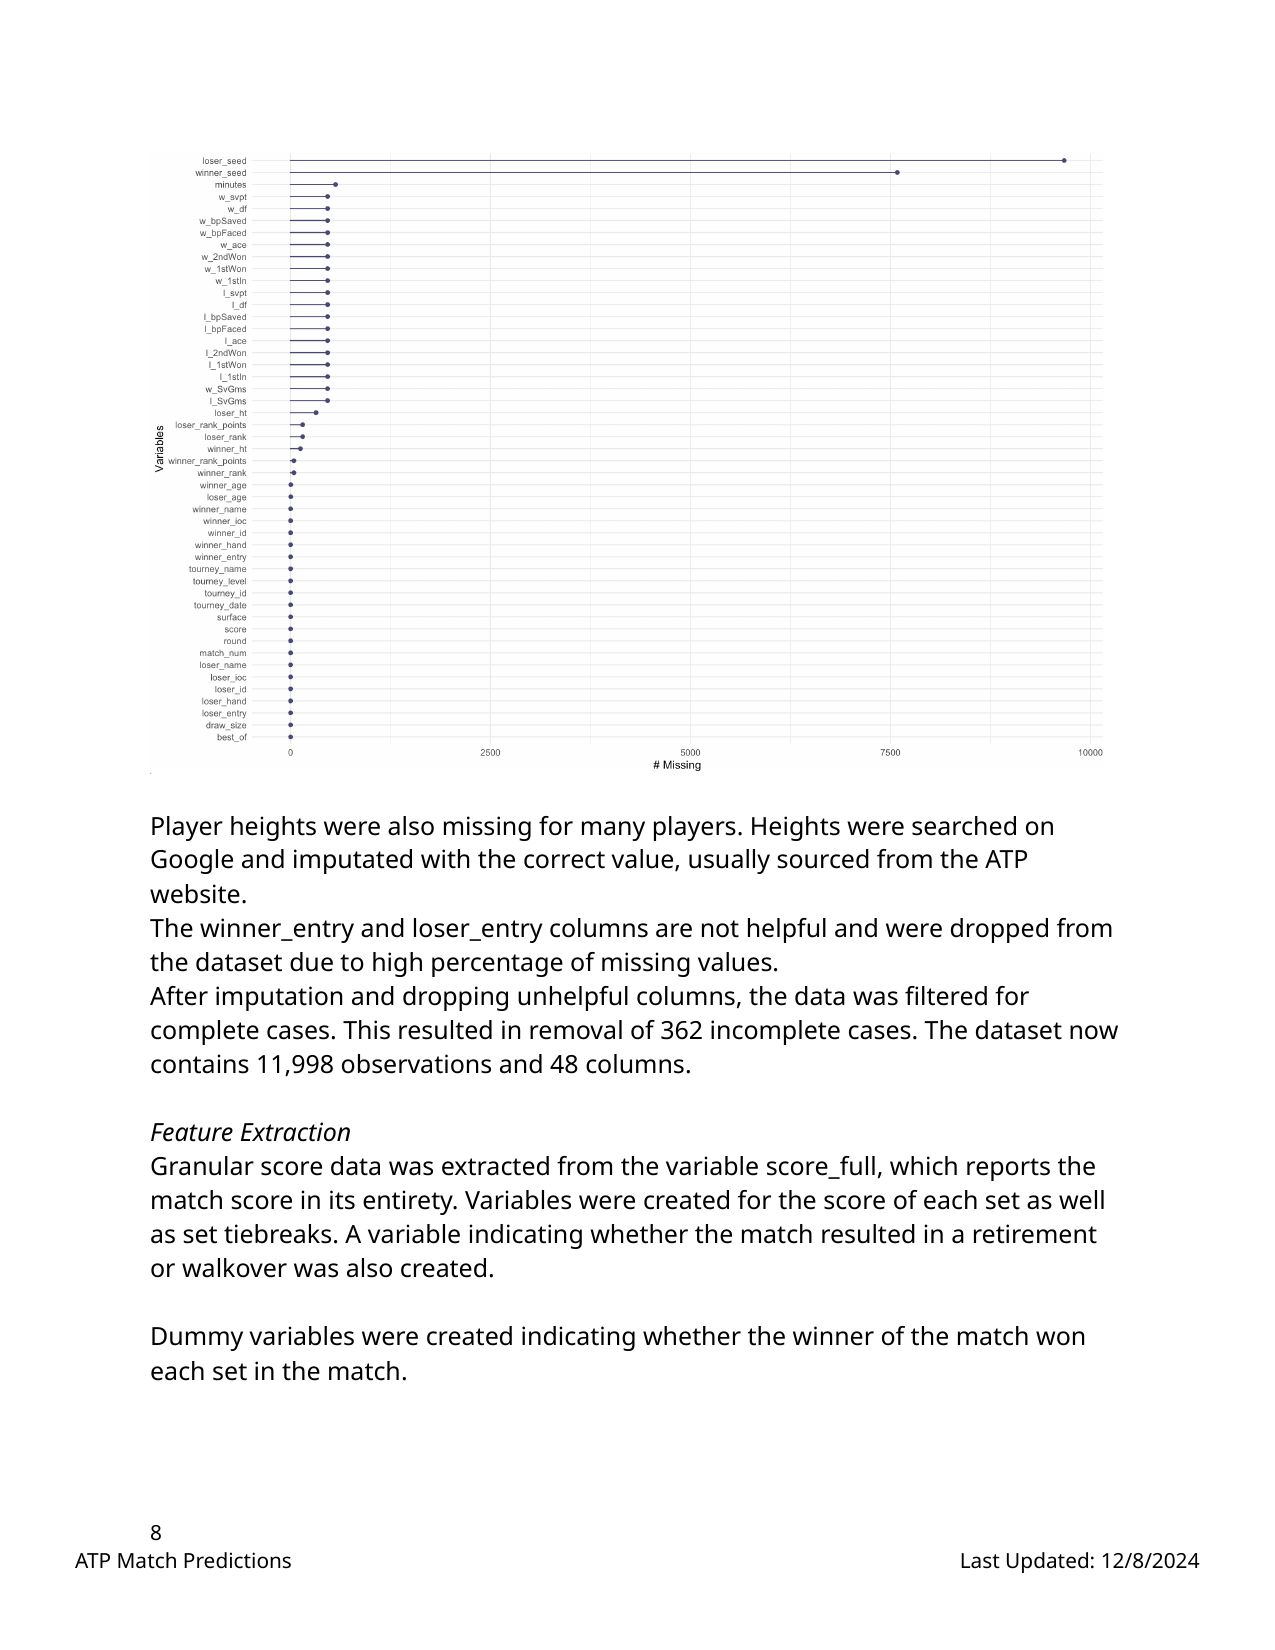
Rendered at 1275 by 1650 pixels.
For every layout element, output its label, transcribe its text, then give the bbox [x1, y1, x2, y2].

text After imputation and dropping unhelpful columns, the data was filtered for complete cases. This resulted in removal of 362 incomplete cases. The dataset now contains 11,998 observations and 48 columns. [150, 978, 1125, 1081]
text The winner_entry and loser_entry columns are not helpful and were dropped from the dataset due to high percentage of missing values. [150, 910, 1125, 978]
text Feature Extraction [150, 1115, 1125, 1149]
text Dummy variables were created indicating whether the winner of the match won each set in the match. [150, 1319, 1125, 1387]
text Player heights were also missing for many players. Heights were searched on Google and imputated with the correct value, usually sourced from the ATP website. [150, 808, 1125, 910]
picture [150, 150, 1106, 774]
text Granular score data was extracted from the variable score_full, which reports the match score in its entirety. Variables were created for the score of each set as well as set tiebreaks. A variable indicating whether the match resulted in a retirement or walkover was also created. [150, 1149, 1125, 1285]
